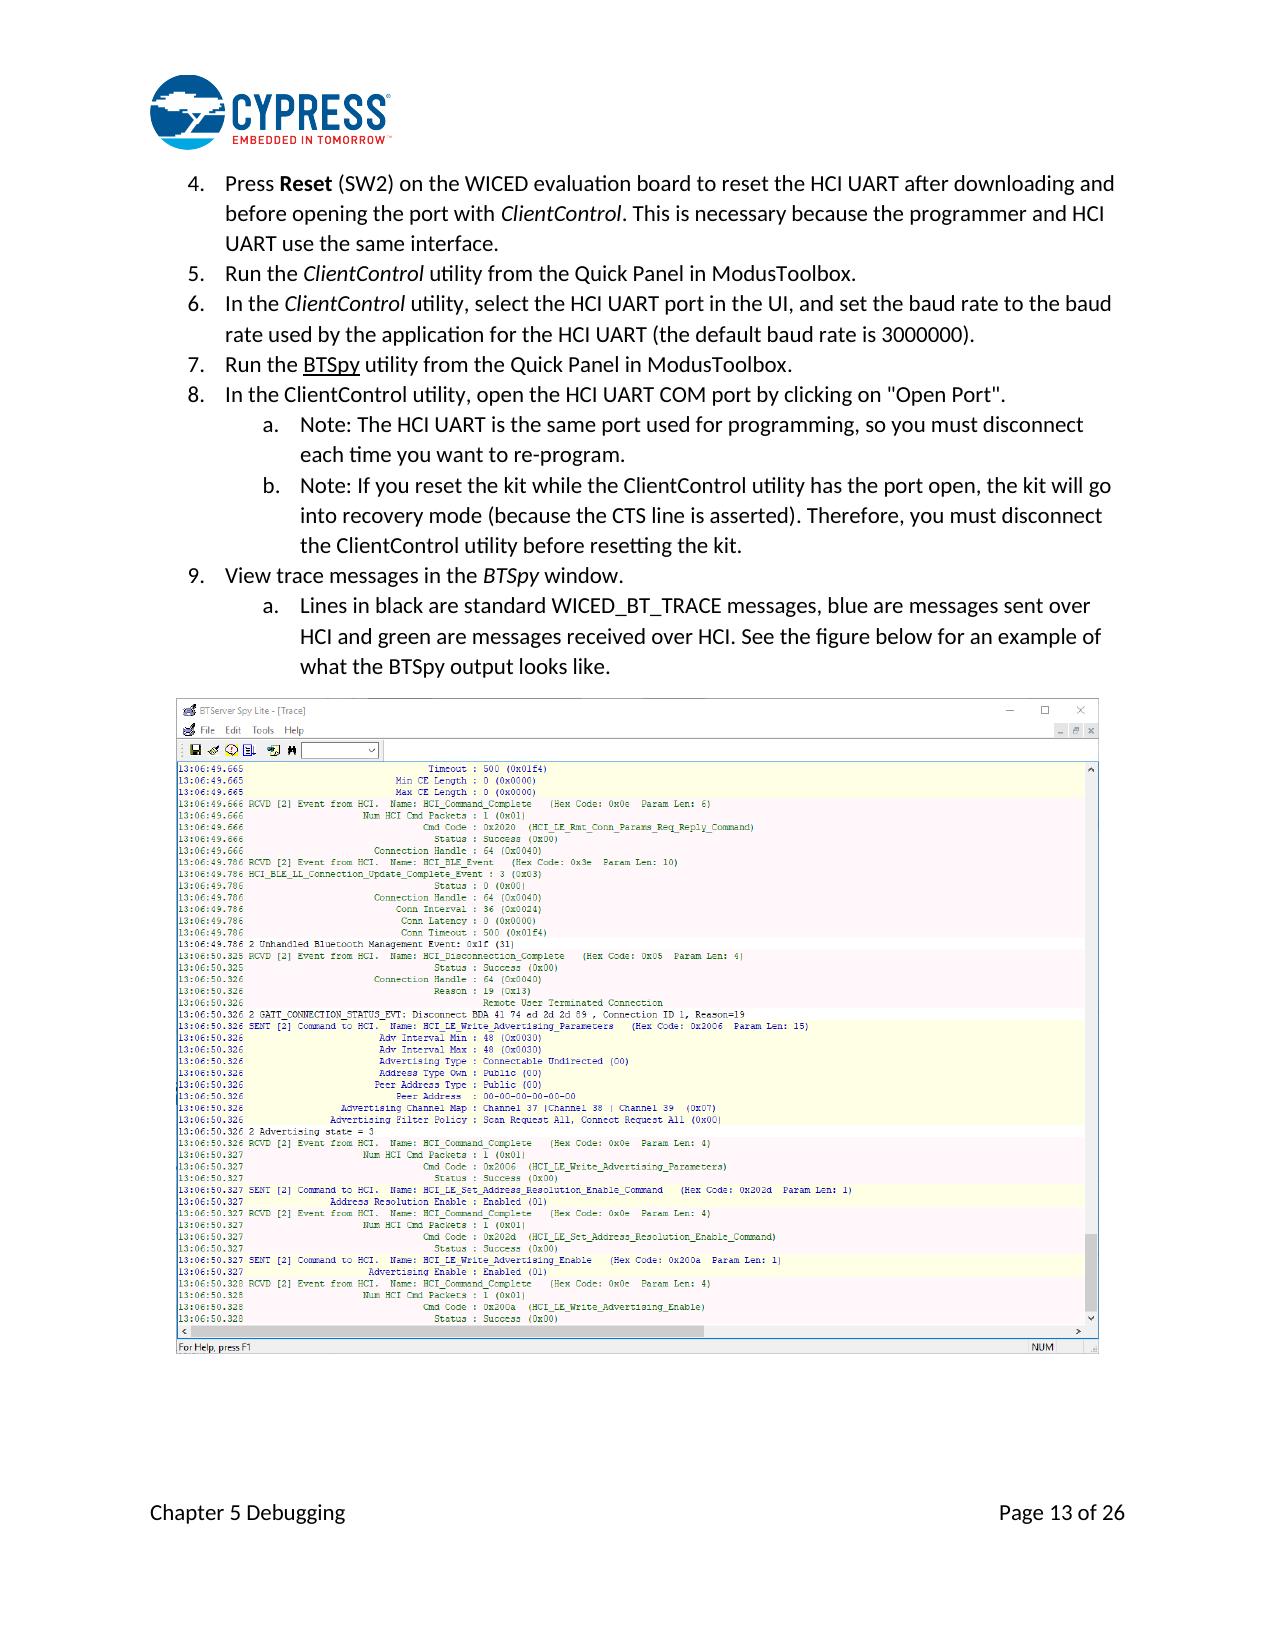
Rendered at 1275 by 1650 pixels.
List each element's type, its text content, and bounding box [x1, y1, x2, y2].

list In the ClientControl utility, select the HCI UART port in the UI, and set the baud rate to the baud rate used by the application for the HCI UART (the default baud rate is 3000000). [187, 289, 1125, 348]
list Run the ClientControl utility from the Quick Panel in ModusToolbox. [187, 259, 1125, 287]
picture [176, 698, 1099, 1354]
list View trace messages in the BTSpy window. [187, 561, 1125, 589]
list Note: If you reset the kit while the ClientControl utility has the port open, the kit will go into recovery mode (because the CTS line is asserted). Therefore, you must disconnect the ClientControl utility before resetting the kit. [262, 471, 1125, 559]
list In the ClientControl utility, open the HCI UART COM port by clicking on "Open Port". [187, 380, 1125, 408]
list Note: The HCI UART is the same port used for programming, so you must disconnect each time you want to re-program. [262, 410, 1125, 469]
list Lines in black are standard WICED_BT_TRACE messages, blue are messages sent over HCI and green are messages received over HCI. See the figure below for an example of what the BTSpy output looks like. [262, 592, 1125, 680]
list Run the BTSpy utility from the Quick Panel in ModusToolbox. [187, 350, 1125, 378]
picture [150, 75, 392, 150]
list Press Reset (SW2) on the WICED evaluation board to reset the HCI UART after downloading and before opening the port with ClientControl. This is necessary because the programmer and HCI UART use the same interface. [187, 169, 1125, 257]
